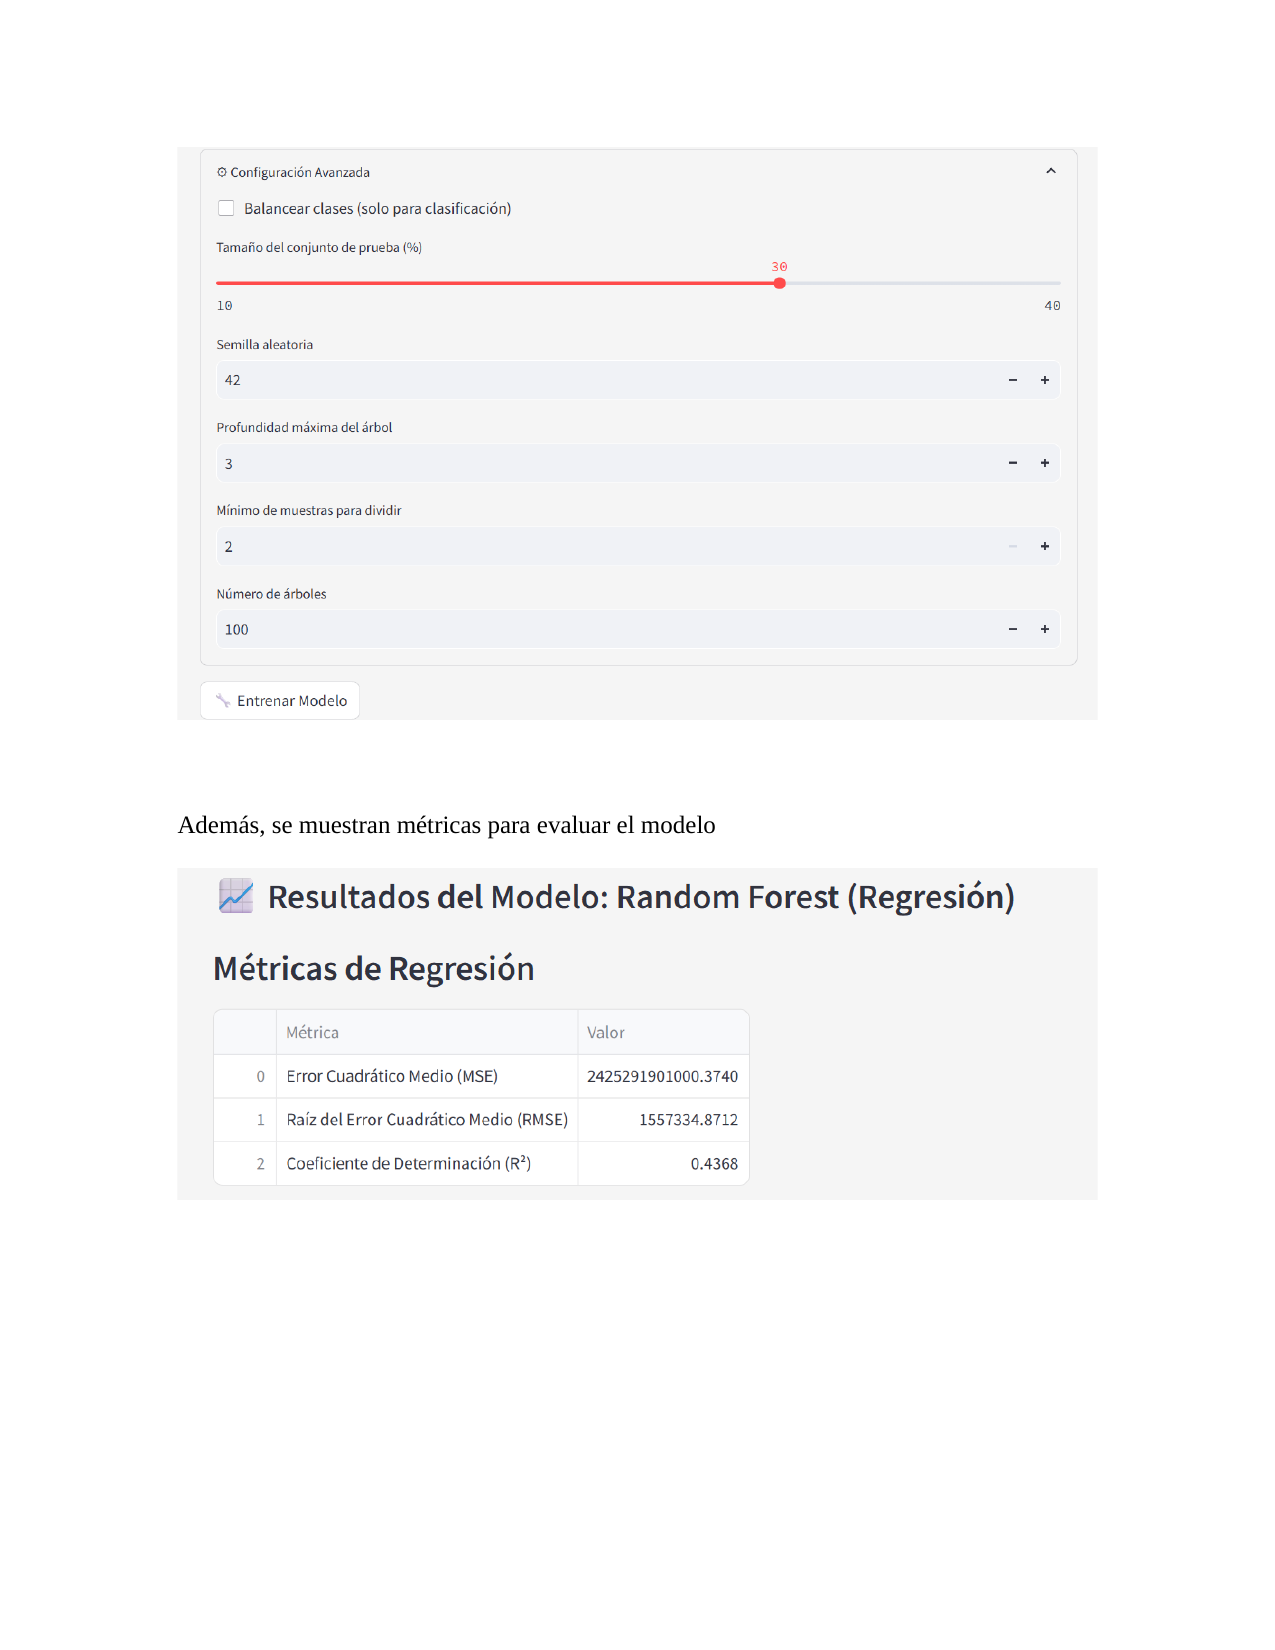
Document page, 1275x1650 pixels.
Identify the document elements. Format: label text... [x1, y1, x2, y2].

text Además, se muestran métricas para evaluar el modelo [177, 810, 1098, 839]
picture [177, 868, 1098, 1200]
picture [177, 147, 1098, 720]
